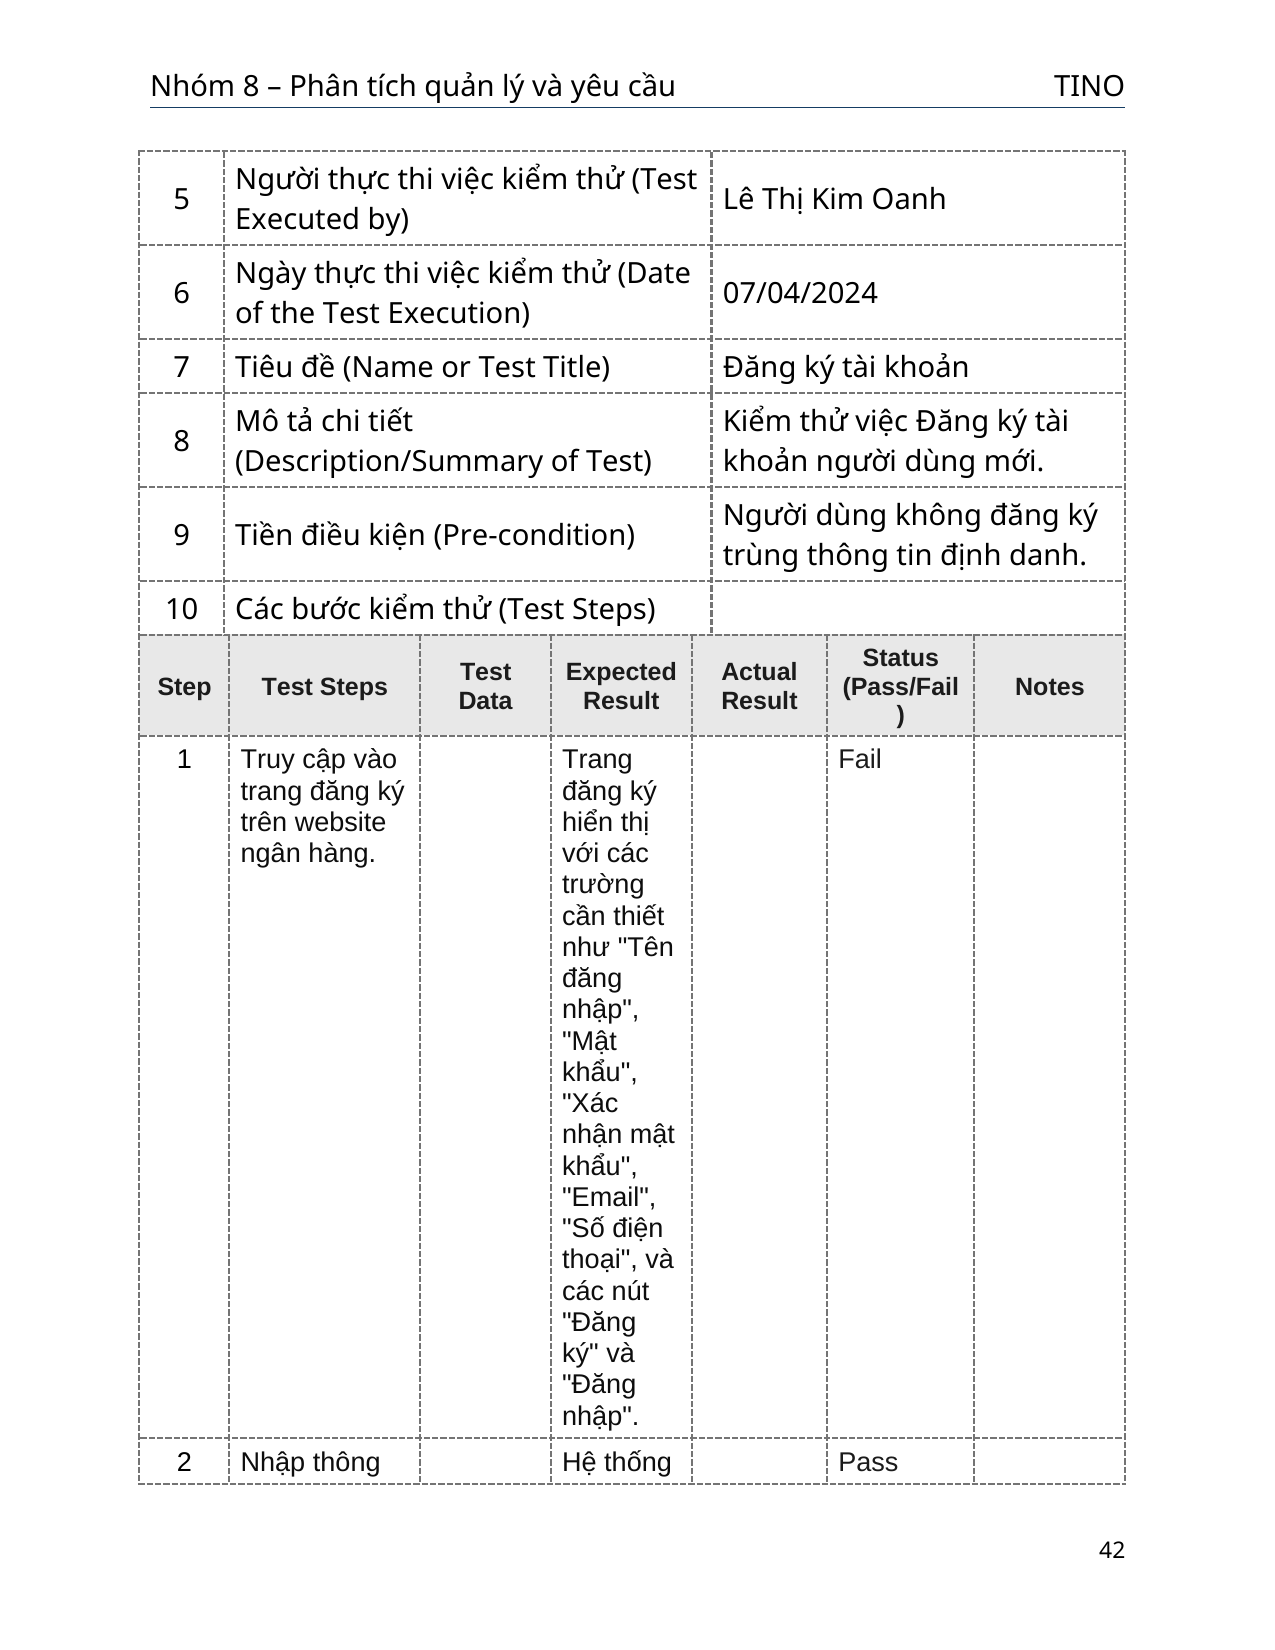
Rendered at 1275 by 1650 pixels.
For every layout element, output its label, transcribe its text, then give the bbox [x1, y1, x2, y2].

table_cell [229, 1437, 420, 1483]
table_cell Kiểm thử việc Đăng ký tài khoản người dùng mới. [711, 392, 1125, 486]
table_cell Ngày thực thi việc kiểm thử (Date of the Test Execution) [224, 244, 711, 338]
table_cell Tiền điều kiện (Pre-condition) [224, 486, 711, 580]
table_cell 8 [139, 392, 224, 486]
table_cell Người dùng không đăng ký trùng thông tin định danh. [711, 486, 1125, 580]
table_cell 1 [139, 735, 229, 1437]
table_cell Status (Pass/Fail) [827, 634, 974, 735]
table_cell [420, 735, 551, 1437]
table_cell Test Data [420, 634, 551, 735]
table_cell [692, 1437, 827, 1483]
table_cell 07/04/2024 [711, 244, 1125, 338]
table_cell Mô tả chi tiết (Description/Summary of Test) [224, 392, 711, 486]
table_cell Actual Result [692, 634, 827, 735]
table_cell 9 [139, 486, 224, 580]
table_cell Tiêu đề (Name or Test Title) [224, 338, 711, 392]
table_cell [974, 1437, 1125, 1483]
table_cell 5 [139, 150, 224, 244]
table_cell Expected Result [551, 634, 692, 735]
table_cell Đăng ký tài khoản [711, 338, 1125, 392]
table_cell 7 [139, 338, 224, 392]
table_cell [692, 735, 827, 1437]
table_cell [974, 735, 1125, 1437]
table_cell Truy cập vào trang đăng ký trên website ngân hàng. [229, 735, 420, 1437]
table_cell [551, 1437, 692, 1483]
table_cell Test Steps [229, 634, 420, 735]
table_cell Pass [827, 1437, 974, 1483]
table_cell Fail [827, 735, 974, 1437]
table_cell Trang đăng ký hiển thị với các trường cần thiết như "Tên đăng nhập", "Mật khẩu", "Xác nhận mật khẩu", "Email", "Số điện thoại", và các nút "Đăng ký" và "Đăng nhập". [551, 735, 692, 1437]
table_cell Các bước kiểm thử (Test Steps) [224, 580, 711, 634]
table_cell 2 [139, 1437, 229, 1483]
table_cell 10 [139, 580, 224, 634]
table_cell [711, 580, 1125, 634]
table_cell Người thực thi việc kiểm thử (Test Executed by) [224, 150, 711, 244]
table_cell 6 [139, 244, 224, 338]
table_cell [420, 1437, 551, 1483]
table_cell Lê Thị Kim Oanh [711, 150, 1125, 244]
table_cell Notes [974, 634, 1125, 735]
table_cell Step [139, 634, 229, 735]
